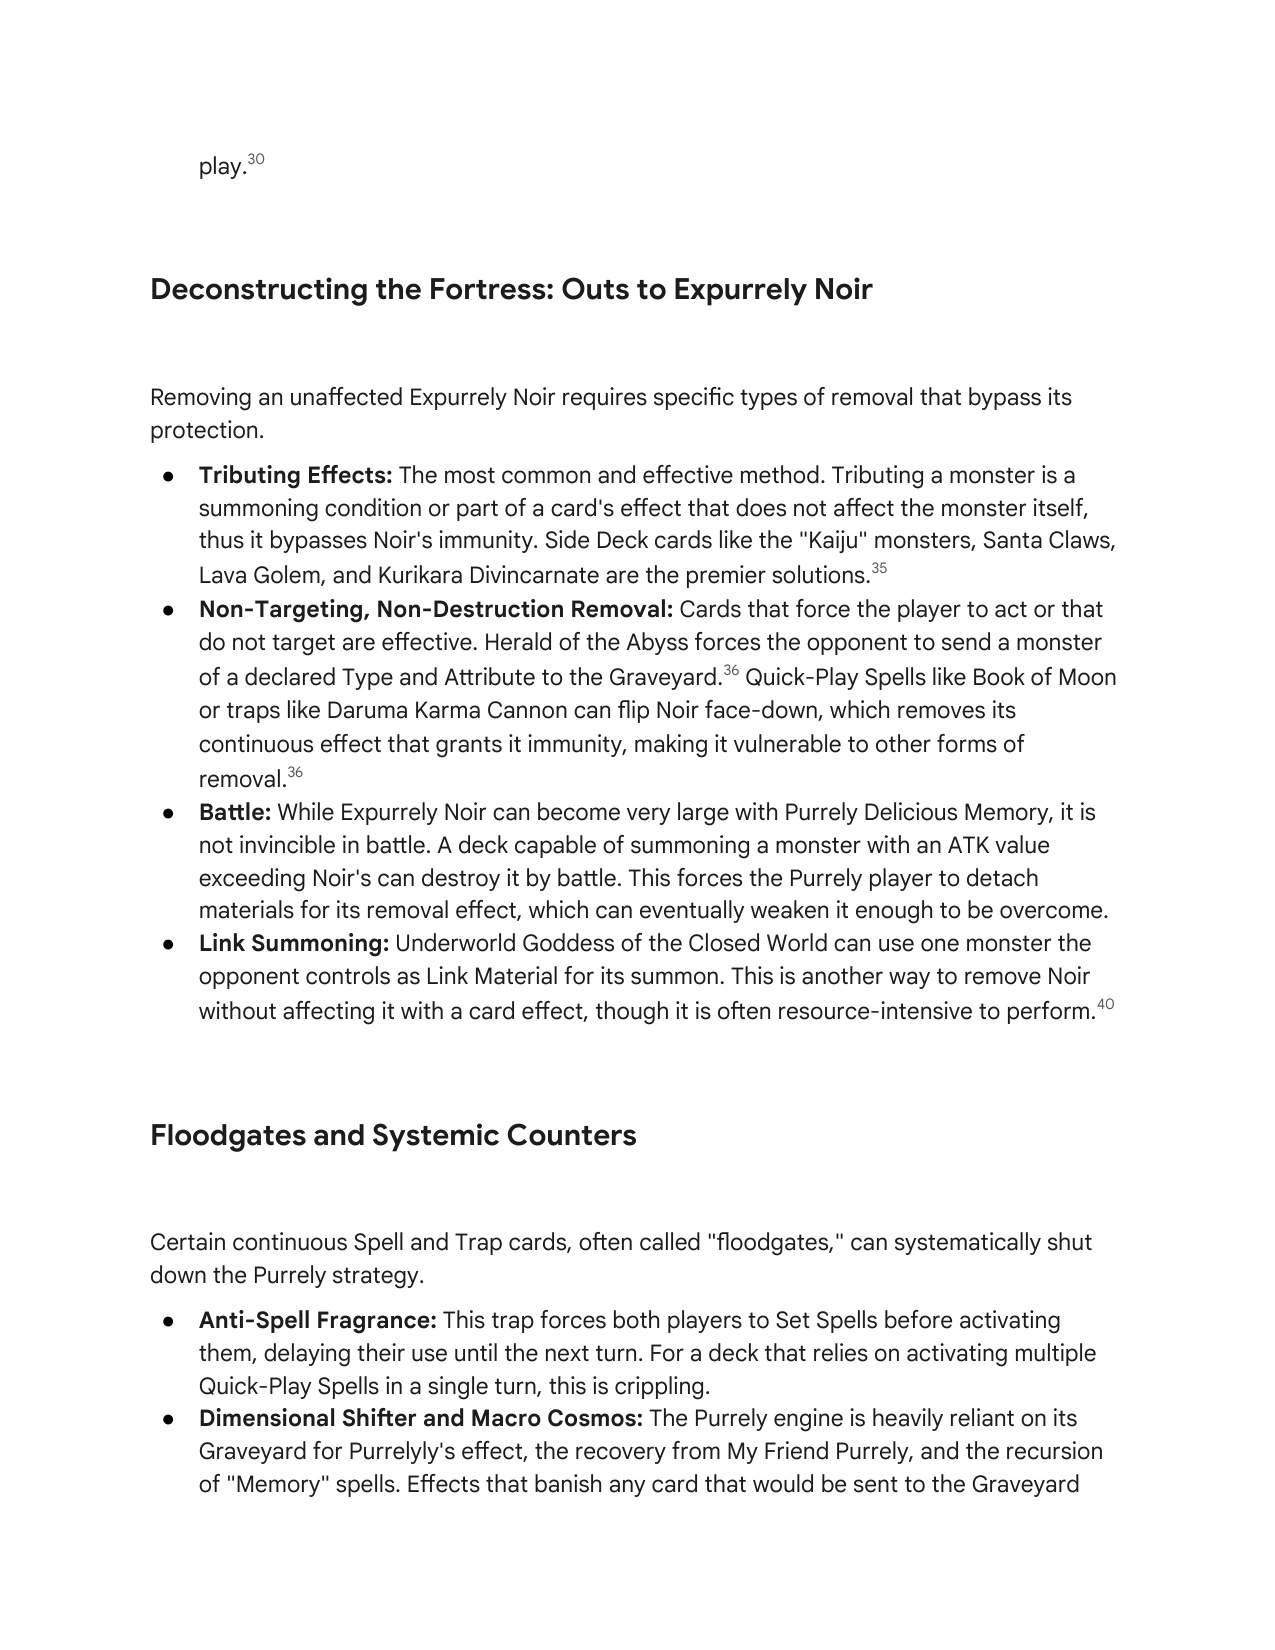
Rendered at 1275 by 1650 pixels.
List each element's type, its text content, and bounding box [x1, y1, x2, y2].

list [161, 150, 1125, 181]
list Battle: While Expurrely Noir can become very large with Purrely Delicious Memory, it is not invincible in battle. A deck capable of summoning a monster with an ATK value exceeding Noir's can destroy it by battle. This forces the Purrely player to detach materials for its removal effect, which can eventually weaken it enough to be overcome. [161, 799, 1125, 926]
list Tributing Effects: The most common and effective method. Tributing a monster is a summoning condition or part of a card's effect that does not affect the monster itself, thus it bypasses Noir's immunity. Side Deck cards like the "Kaiju" monsters, Santa Claws, Lava Golem, and Kurikara Divincarnate are the premier solutions.35 [161, 461, 1125, 591]
list Non-Targeting, Non-Destruction Removal: Cards that force the player to act or that do not target are effective. Herald of the Abyss forces the opponent to send a monster of a declared Type and Attribute to the Graveyard.36 Quick-Play Spells like Book of Moon or traps like Daruma Karma Cannon can flip Noir face-down, which removes its continuous effect that grants it immunity, making it vulnerable to other forms of removal.36 [161, 596, 1125, 794]
text Certain continuous Spell and Trap cards, often called "floodgates," can systematically shut down the Purrely strategy. [150, 1229, 1125, 1290]
subtitle Floodgates and Systemic Counters [150, 1117, 1125, 1153]
list Link Summoning: Underworld Goddess of the Closed World can use one monster the opponent controls as Link Material for its summon. This is another way to remove Noir without affecting it with a card effect, though it is often resource-intensive to perform.40 [161, 929, 1125, 1027]
subtitle Deconstructing the Fortress: Outs to Expurrely Noir [150, 271, 1125, 308]
list Anti-Spell Fragrance: This trap forces both players to Set Spells before activating them, delaying their use until the next turn. For a deck that relies on activating multiple Quick-Play Spells in a single turn, this is crippling. [161, 1307, 1125, 1401]
text Removing an unaffected Expurrely Noir requires specific types of removal that bypass its protection. [150, 383, 1125, 445]
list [161, 1405, 1125, 1499]
